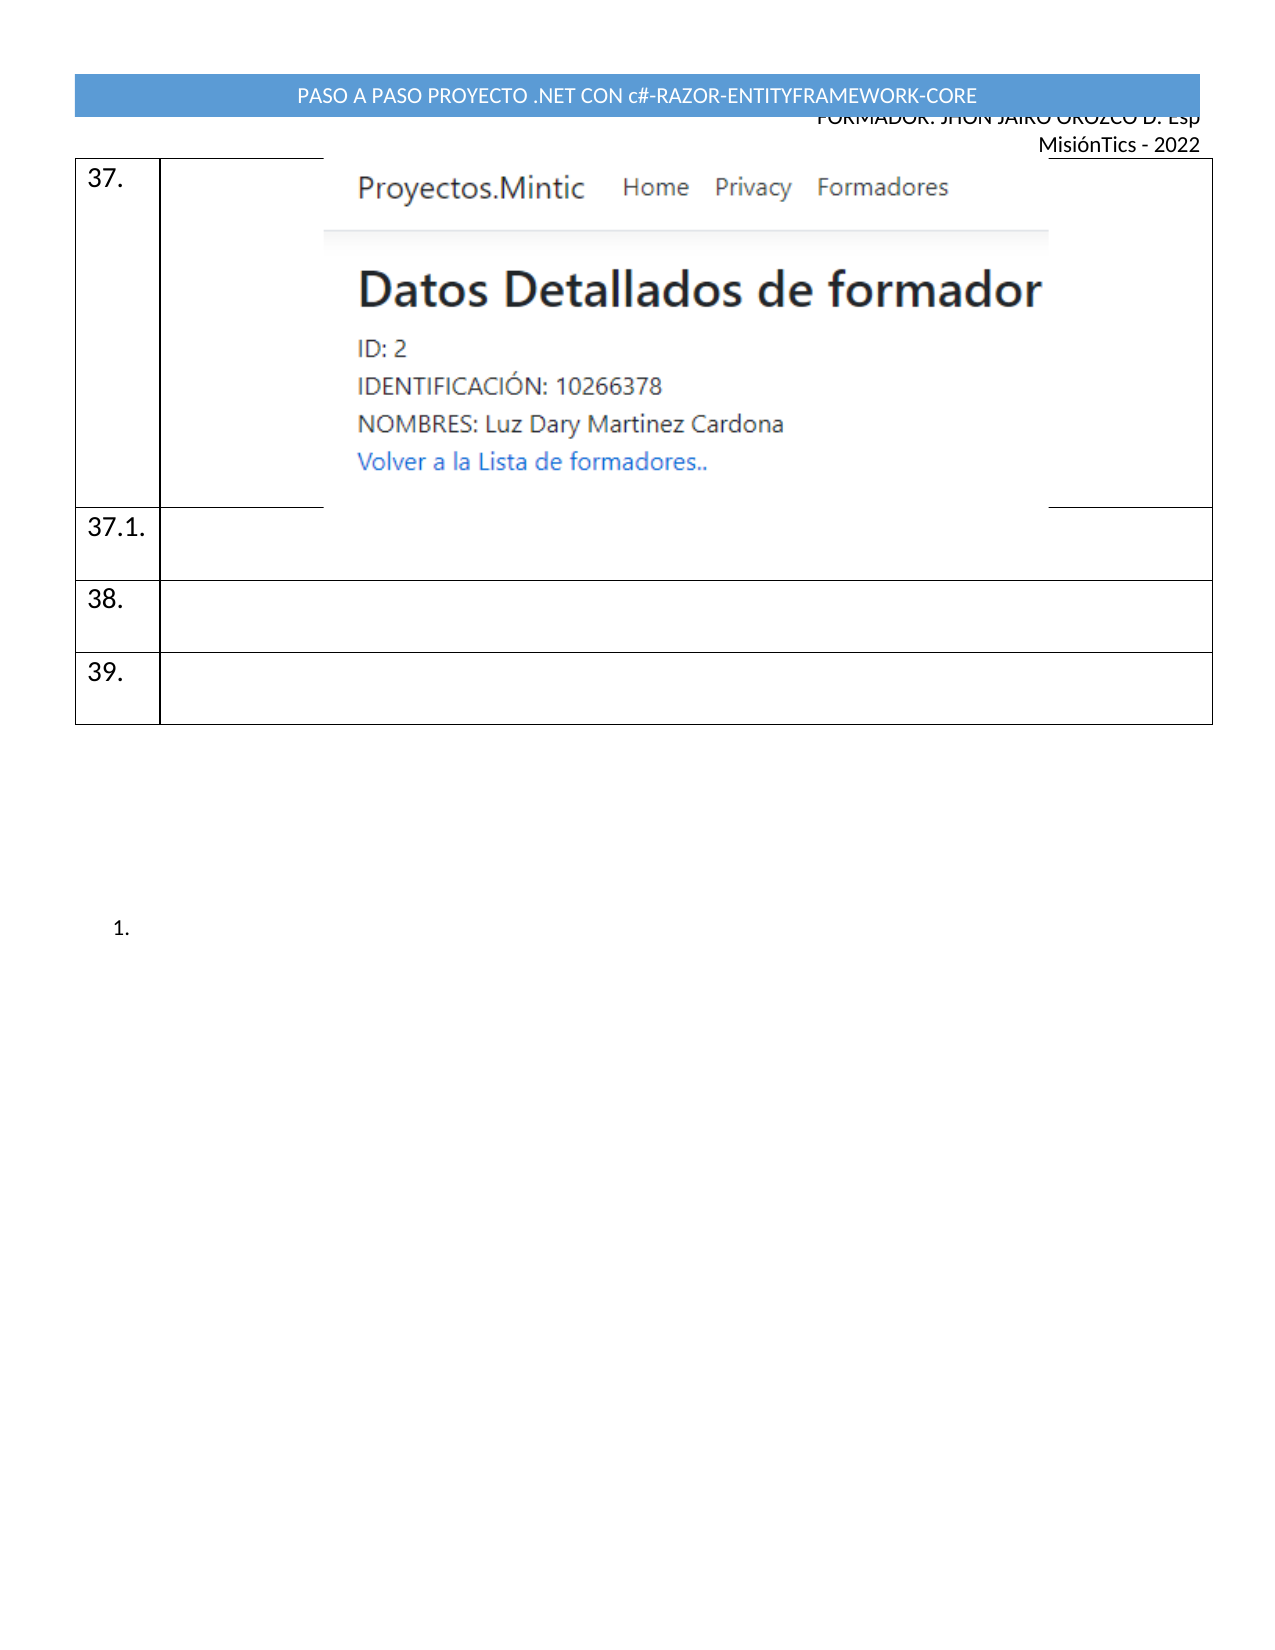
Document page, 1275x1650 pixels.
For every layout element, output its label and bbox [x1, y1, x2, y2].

table_cell [161, 581, 1212, 652]
table_cell [76, 508, 159, 579]
table_cell [76, 159, 159, 507]
table_cell [76, 581, 159, 652]
picture [323, 158, 1049, 508]
table_cell [76, 653, 159, 724]
table_cell [161, 653, 1212, 724]
table_cell [1049, 159, 1212, 507]
table_cell [161, 159, 323, 507]
table_cell [161, 508, 1212, 579]
